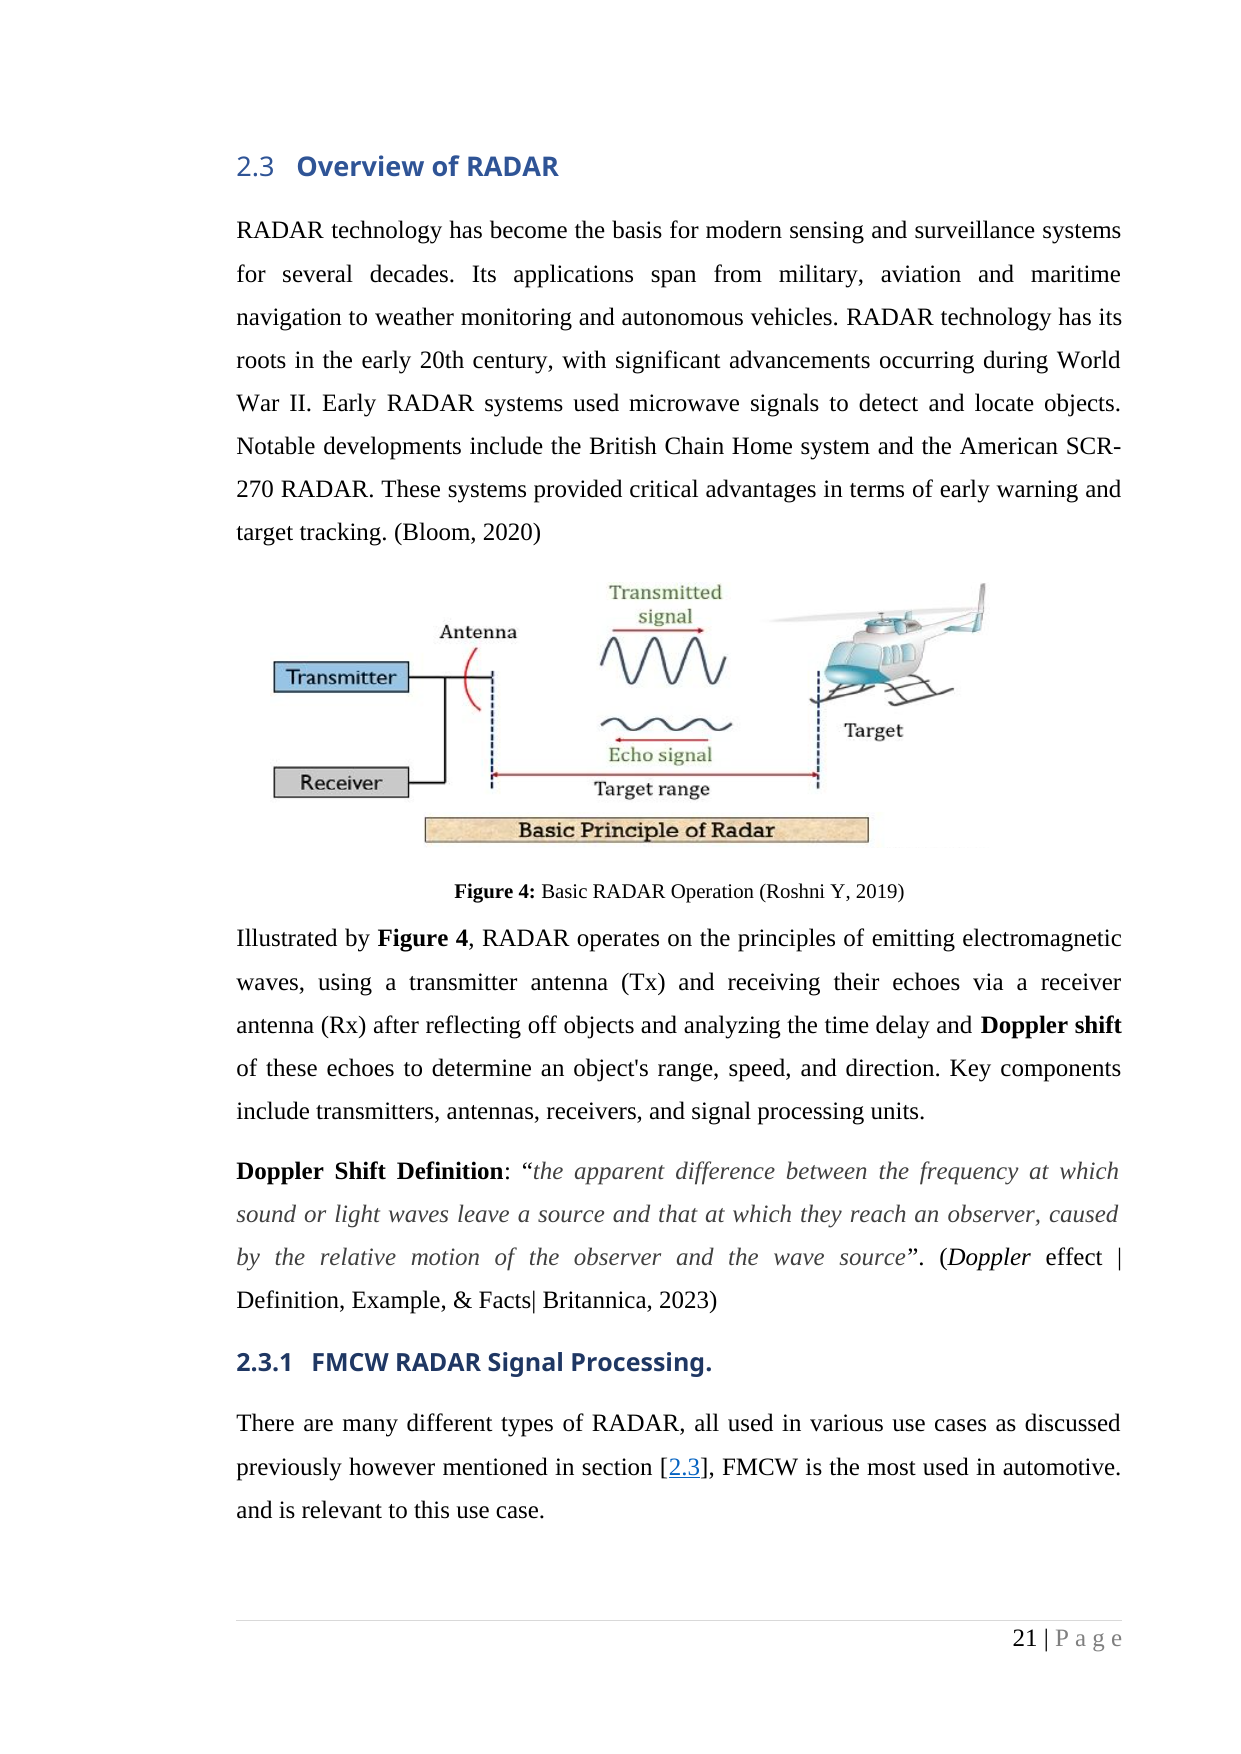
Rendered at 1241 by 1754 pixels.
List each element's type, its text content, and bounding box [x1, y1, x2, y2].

text Doppler Shift Definition: “the apparent difference between the frequency at which sound or light waves leave a source and that at which they reach an observer, caused by the relative motion of the observer and the wave source”. (Doppler effect | Definition, Example, & Facts| Britannica, 2023) [236, 1156, 1122, 1314]
picture [236, 577, 1031, 848]
subtitle FMCW RADAR Signal Processing. [236, 1345, 1122, 1379]
text RADAR technology has become the basis for modern sensing and surveillance systems for several decades. Its applications span from military, aviation and maritime navigation to weather monitoring and autonomous vehicles. RADAR technology has its roots in the early 20th century, with significant advancements occurring during World War II. Early RADAR systems used microwave signals to detect and locate objects. Notable developments include the British Chain Home system and the American SCR-270 RADAR. These systems provided critical advantages in terms of early warning and target tracking. (Bloom, 2020) [236, 216, 1122, 546]
text Figure 4: Basic RADAR Operation (Roshni Y, 2019) [236, 878, 1122, 903]
text There are many different types of RADAR, all used in various use cases as discussed previously however mentioned in section [2.3], FMCW is the most used in automotive. and is relevant to this use case. [236, 1408, 1122, 1523]
subtitle Overview of RADAR [236, 148, 1122, 184]
text Illustrated by Figure 4, RADAR operates on the principles of emitting electromagnetic waves, using a transmitter antenna (Tx) and receiving their echoes via a receiver antenna (Rx) after reflecting off objects and analyzing the time delay and Doppler shift of these echoes to determine an object's range, speed, and direction. Key components include transmitters, antennas, receivers, and signal processing units. [236, 923, 1122, 1125]
